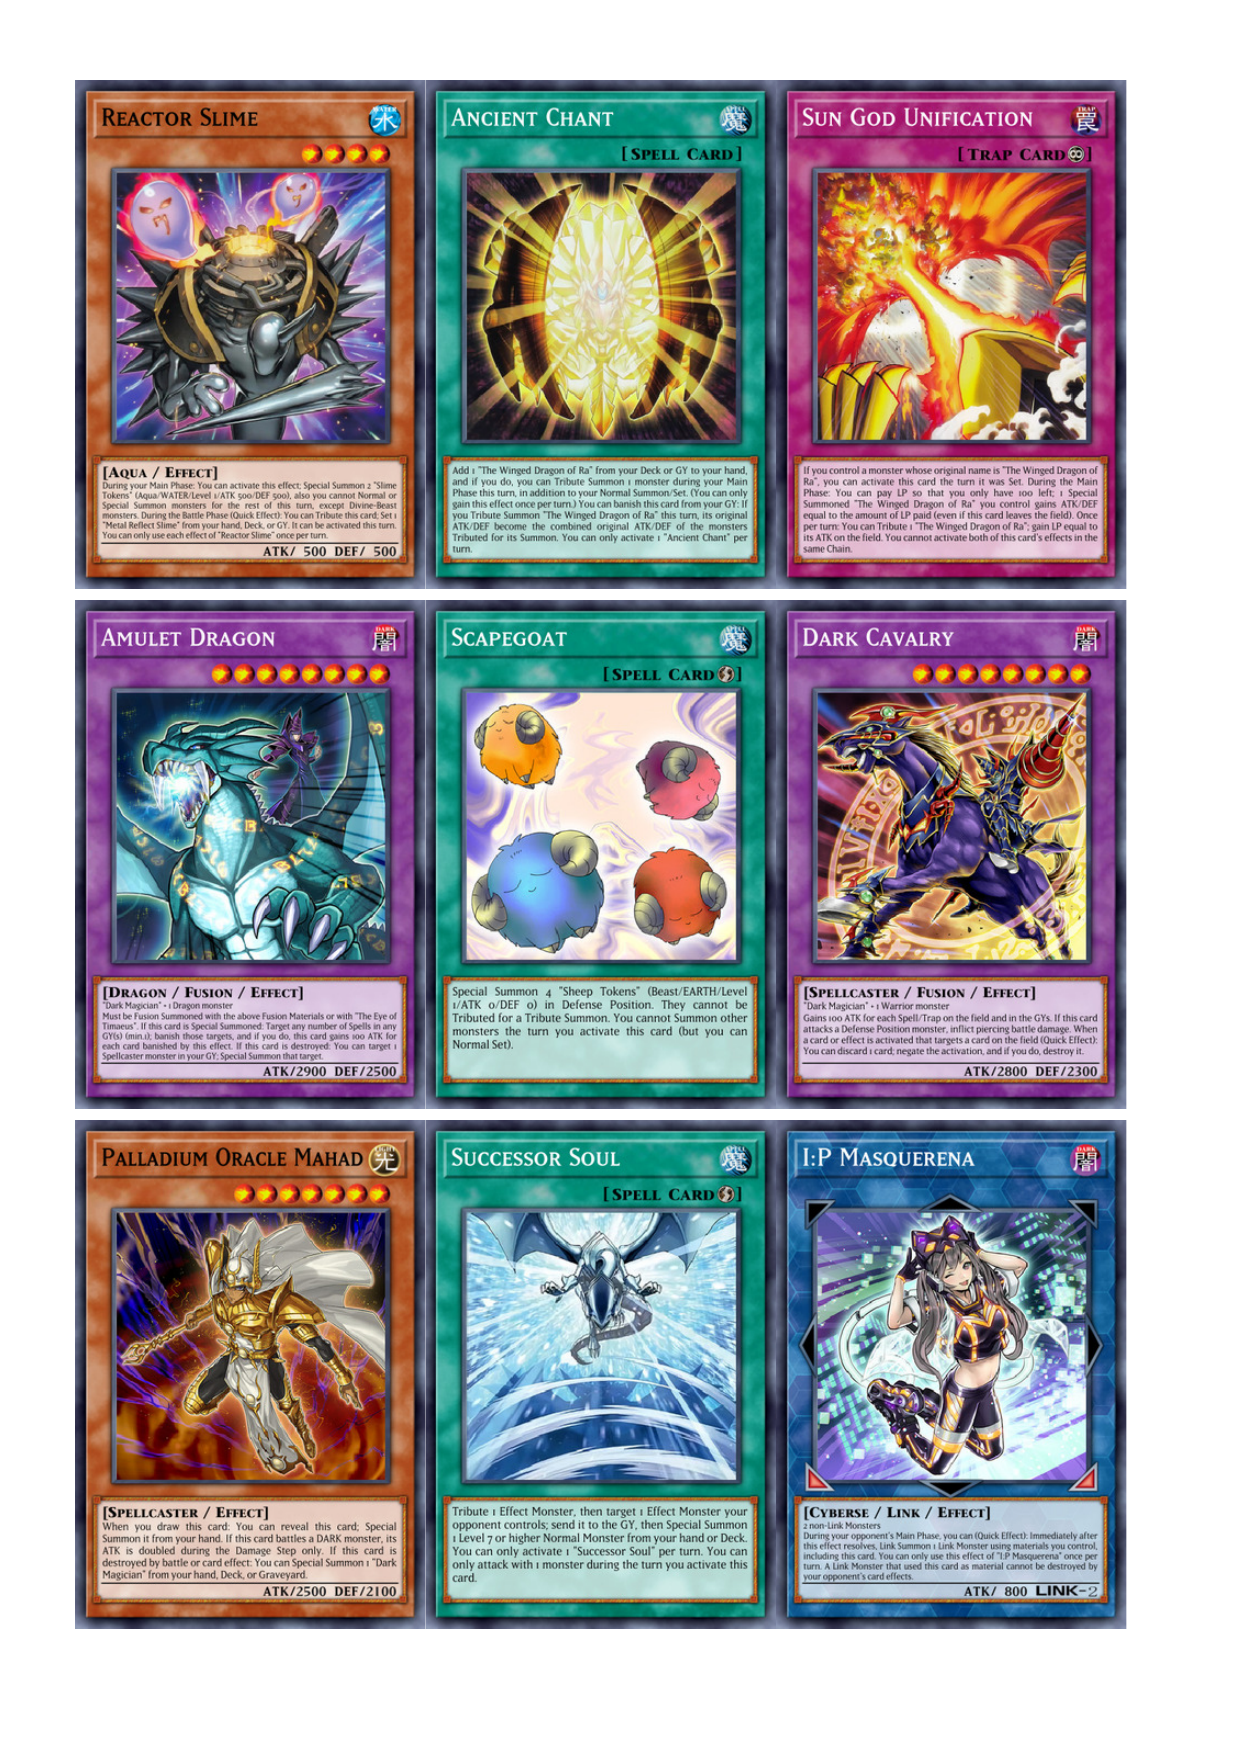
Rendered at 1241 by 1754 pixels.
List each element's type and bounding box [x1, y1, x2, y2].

picture [75, 600, 1127, 1109]
picture [75, 1120, 1127, 1629]
picture [75, 80, 1127, 589]
